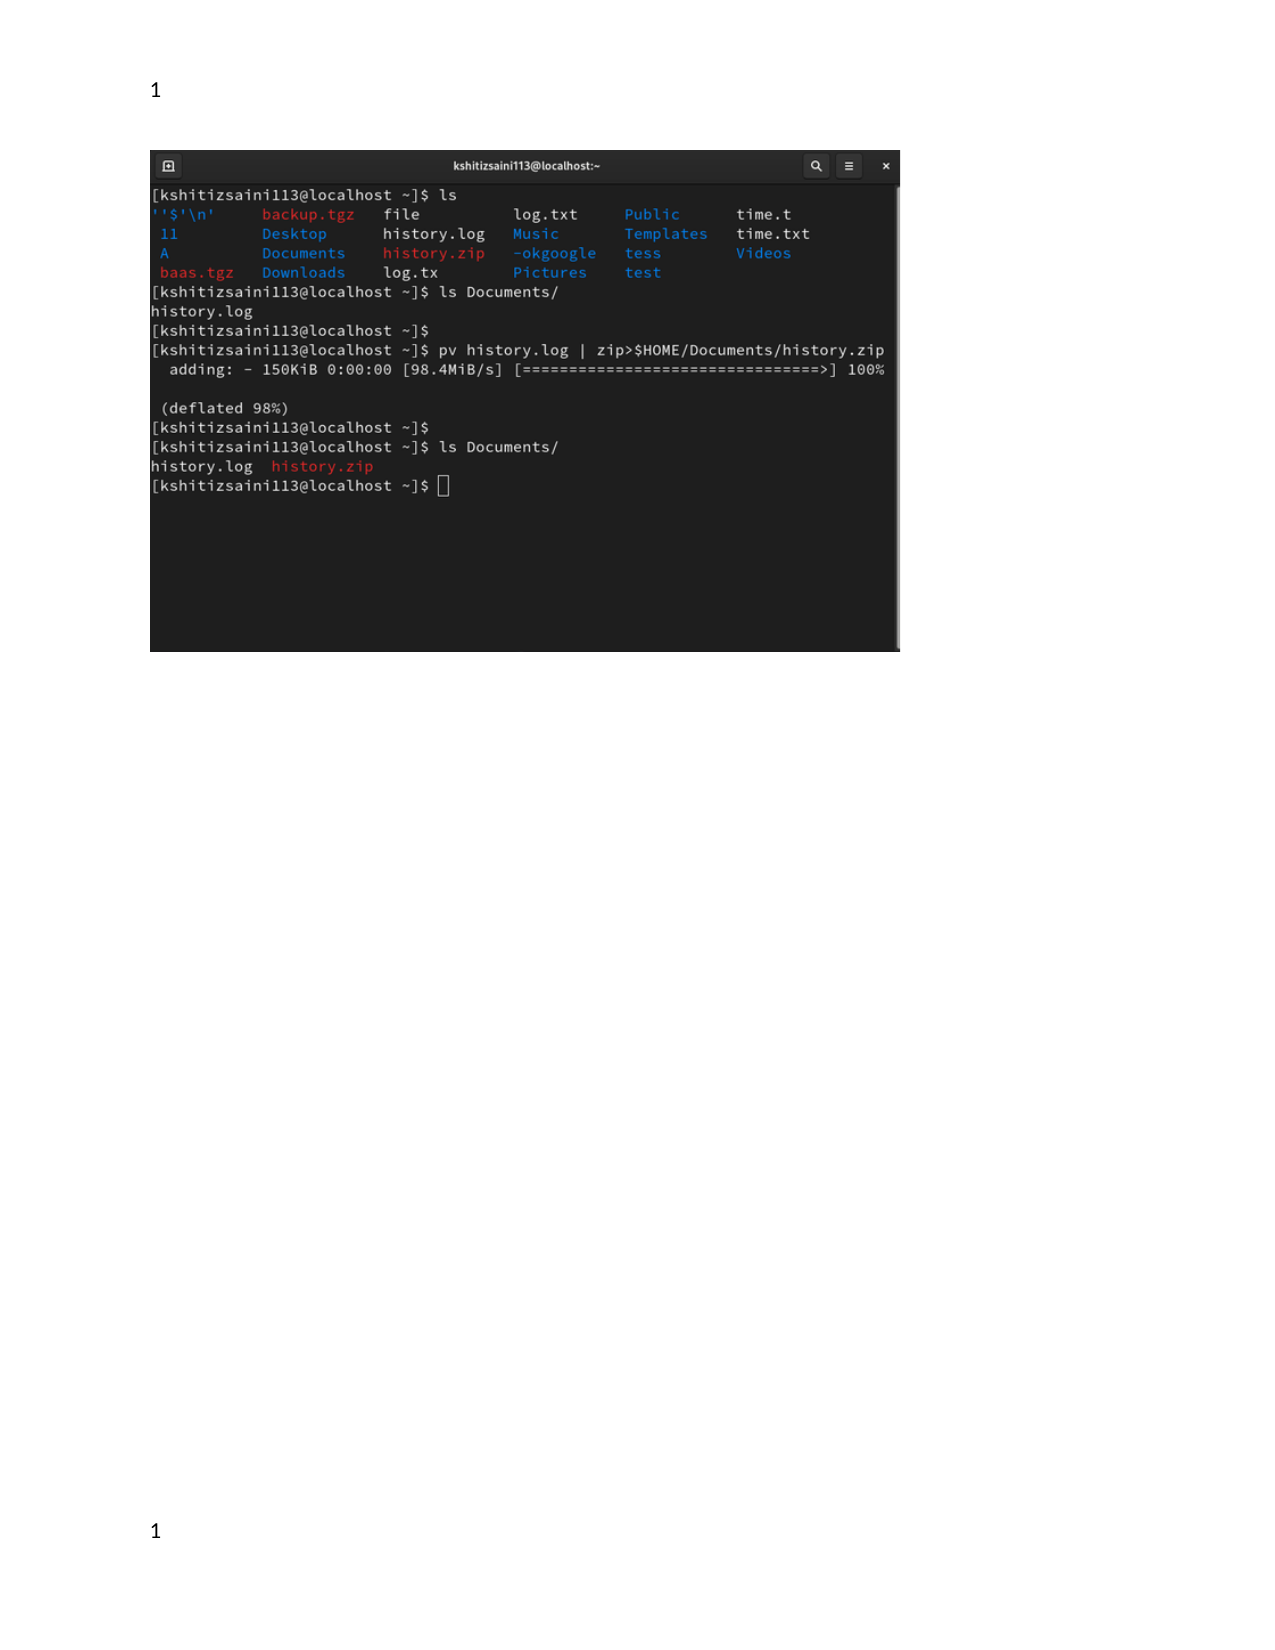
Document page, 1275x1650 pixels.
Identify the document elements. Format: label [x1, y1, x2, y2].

picture [150, 150, 901, 652]
